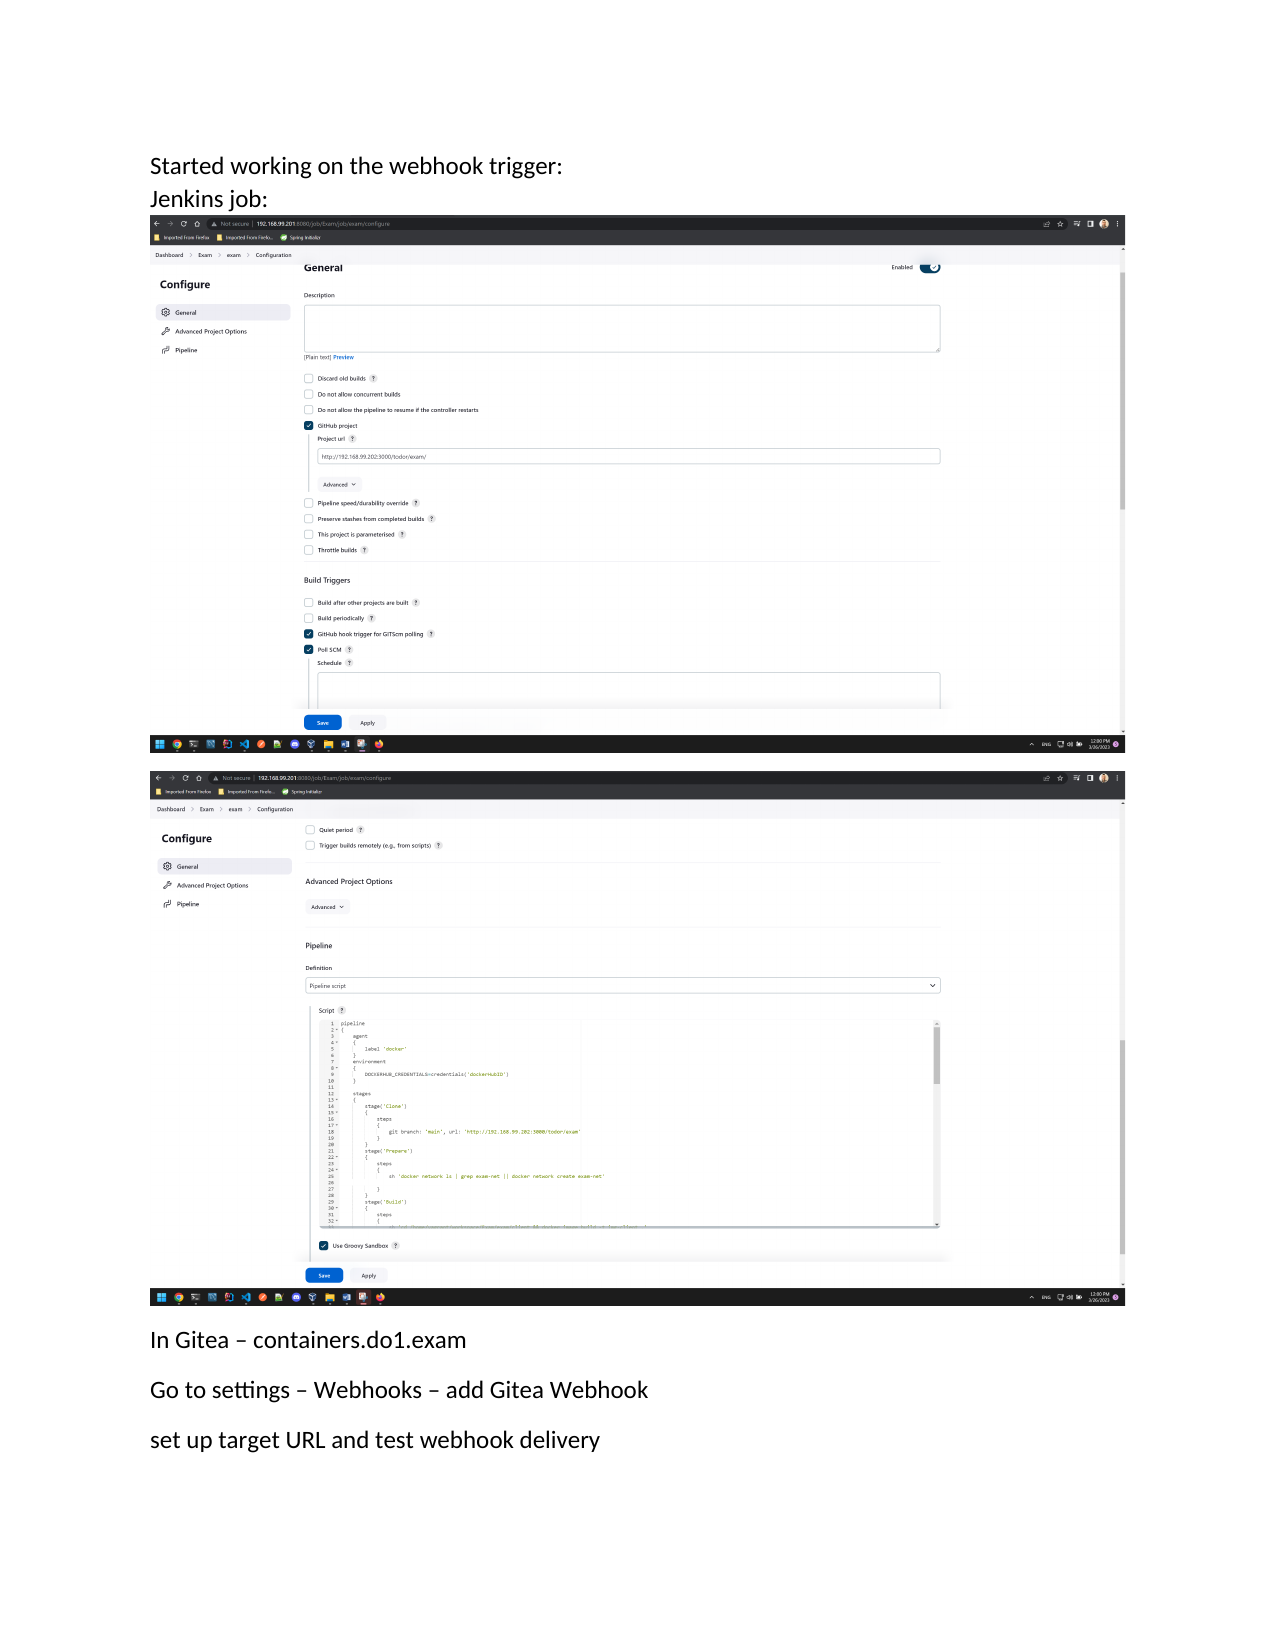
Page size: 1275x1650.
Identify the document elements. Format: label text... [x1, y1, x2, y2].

text set up target URL and test webhook delivery [150, 1424, 1125, 1454]
text Go to settings – Webhooks – add Gitea Webhook [150, 1374, 1125, 1405]
text Started working on the webhook trigger: Jenkins job: [150, 150, 1125, 215]
text In Gitea – containers.do1.exam [150, 1324, 1125, 1355]
picture [150, 771, 1125, 1306]
picture [150, 215, 1125, 753]
